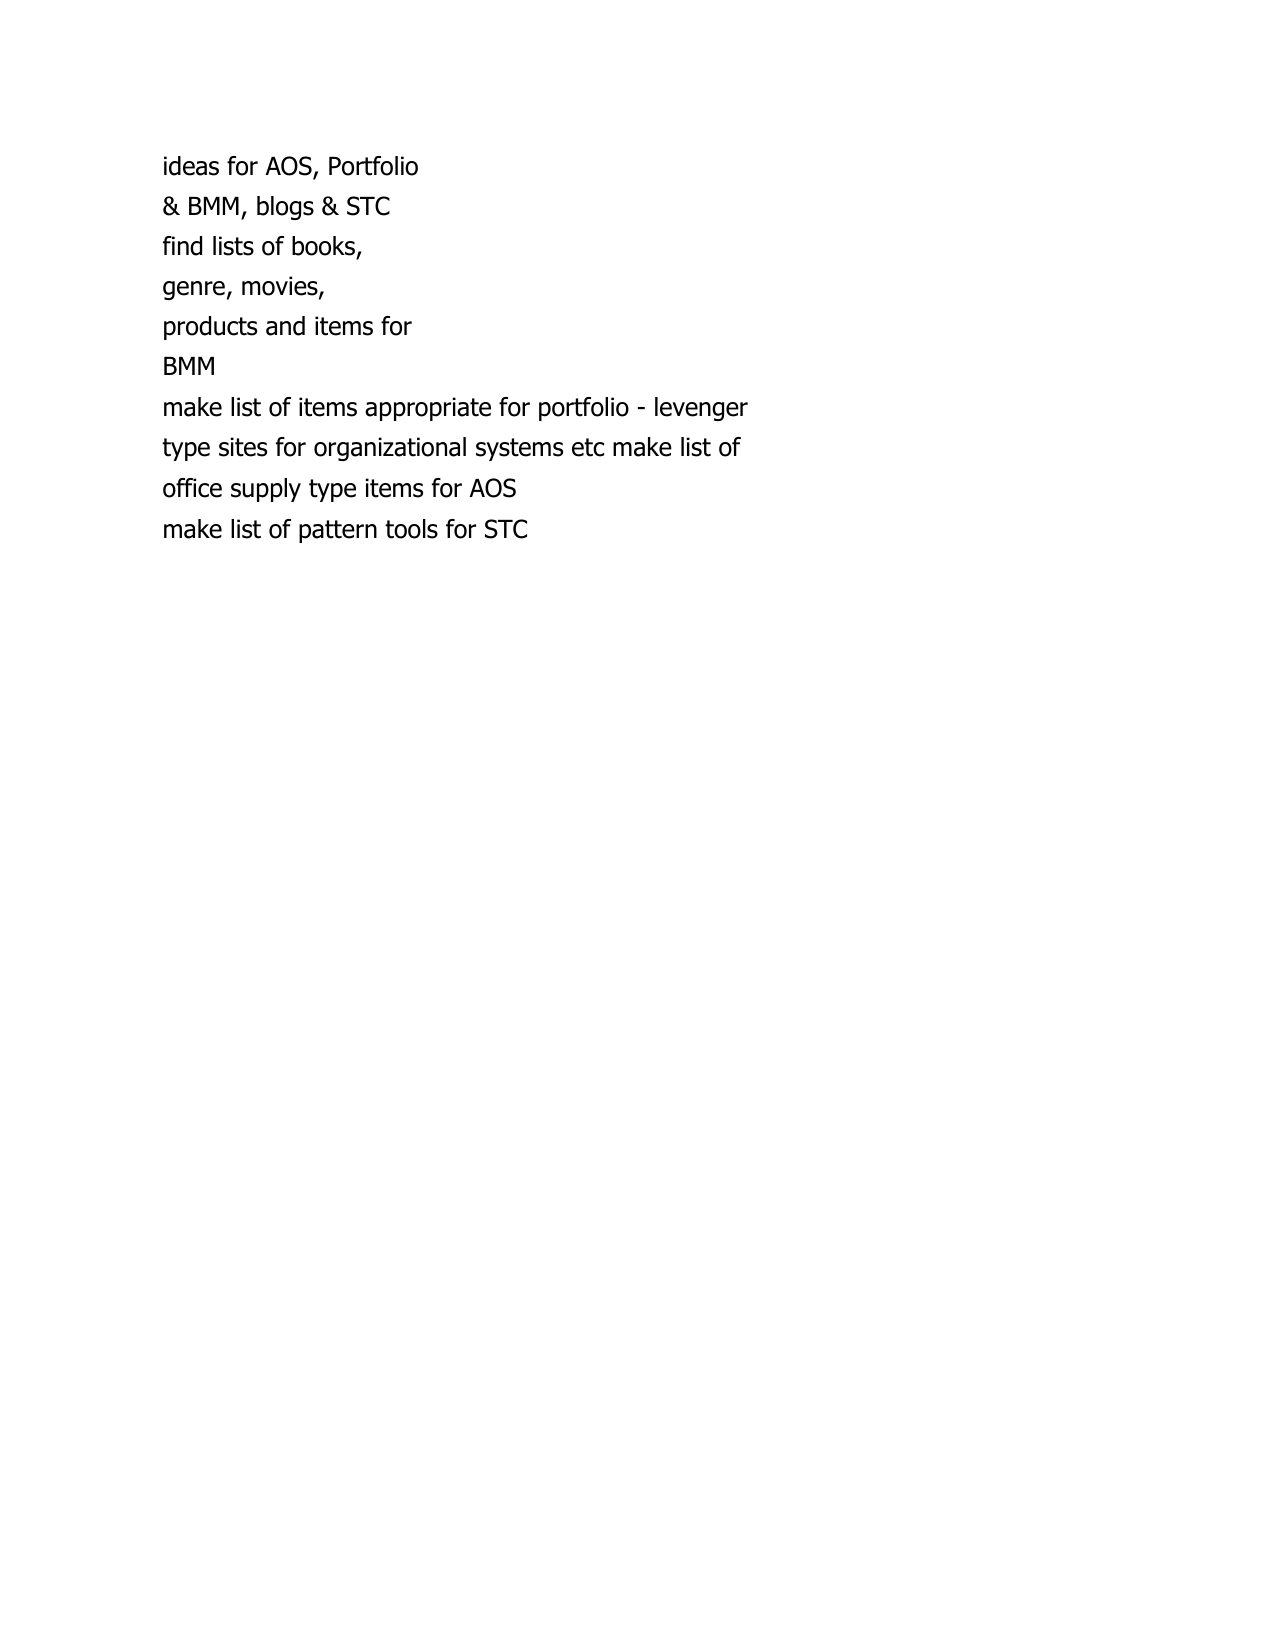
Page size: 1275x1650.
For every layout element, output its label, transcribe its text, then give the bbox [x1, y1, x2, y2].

text make list of pattern tools for STC [162, 513, 1139, 543]
text make list of items appropriate for portfolio - levenger type sites for organizational systems etc make list of office supply type items for AOS [162, 391, 759, 503]
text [137, 150, 420, 381]
